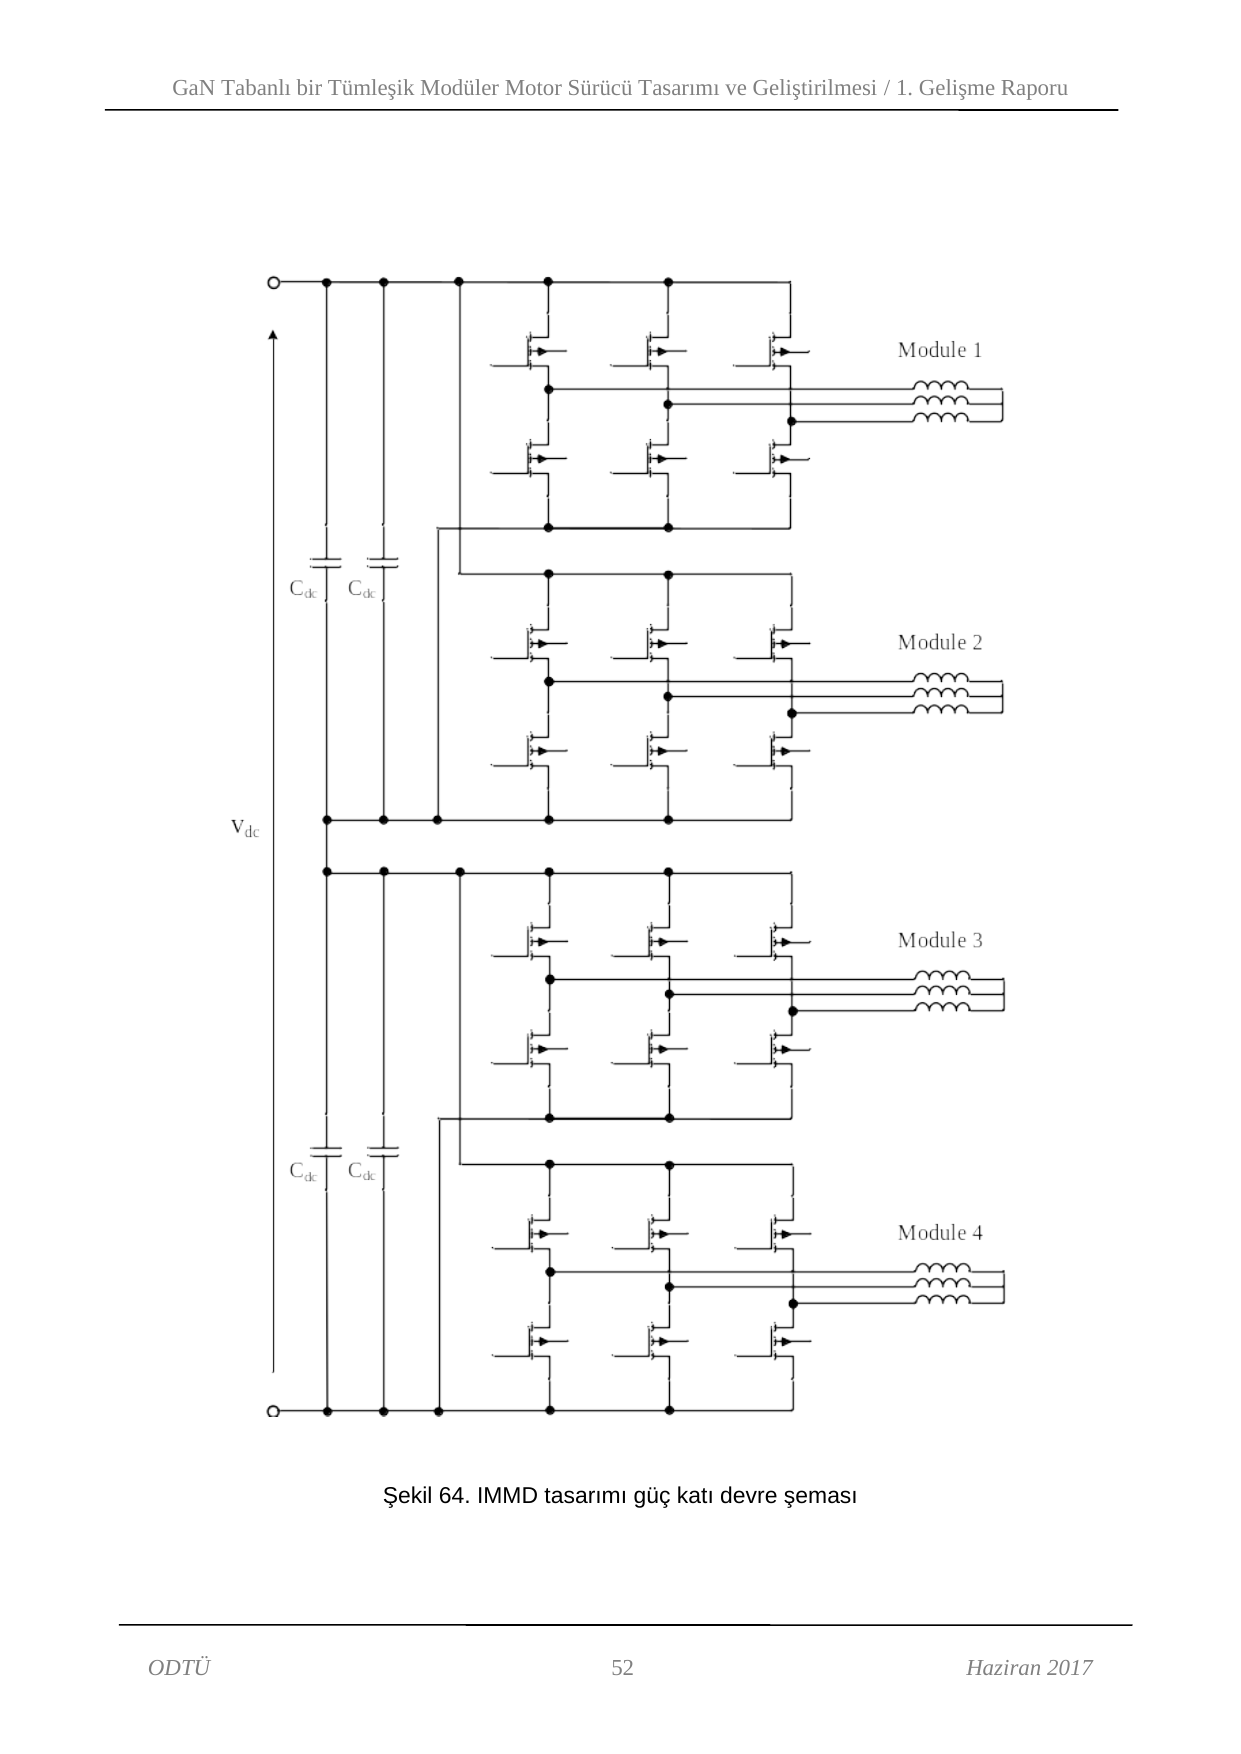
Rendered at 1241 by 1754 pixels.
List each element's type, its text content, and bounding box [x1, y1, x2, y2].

list Şekil 64. IMMD tasarımı güç katı devre şeması [148, 1482, 1093, 1508]
